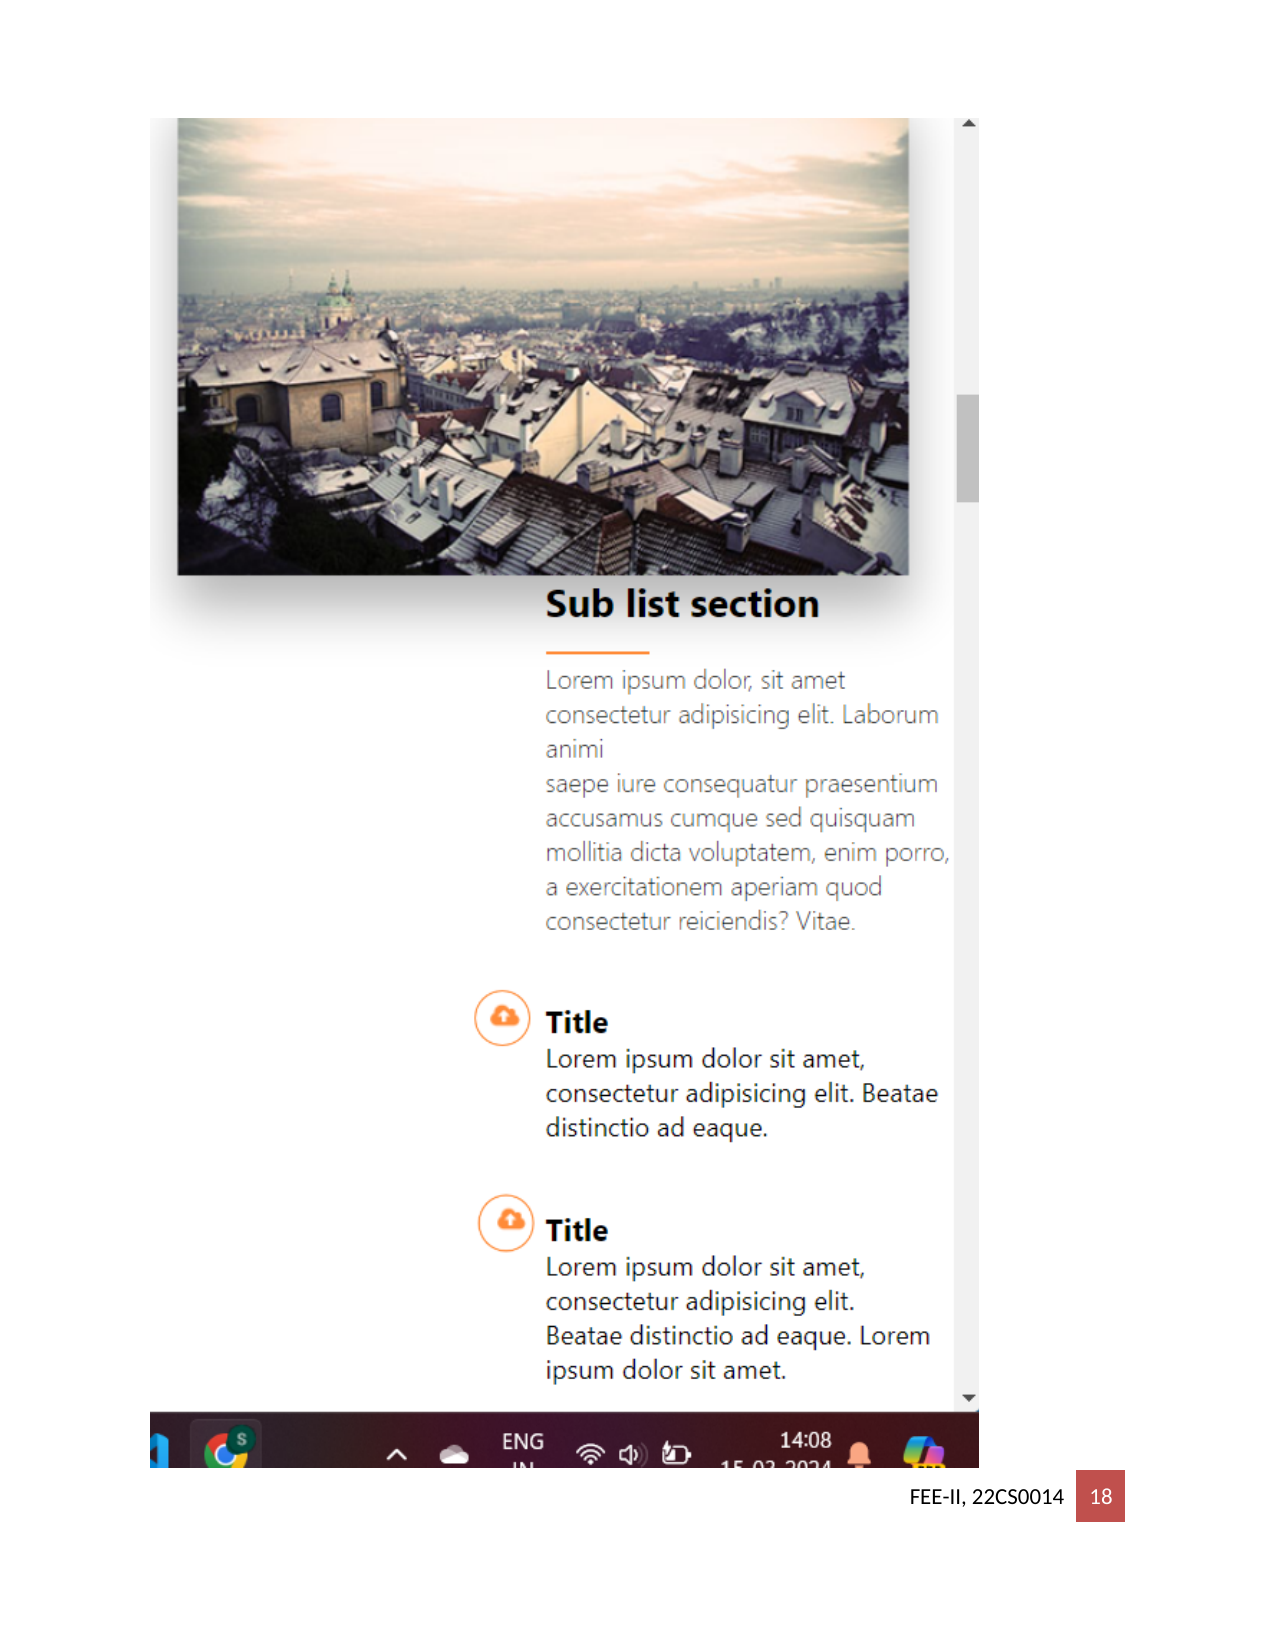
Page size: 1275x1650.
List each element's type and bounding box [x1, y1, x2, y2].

picture [150, 118, 979, 1468]
